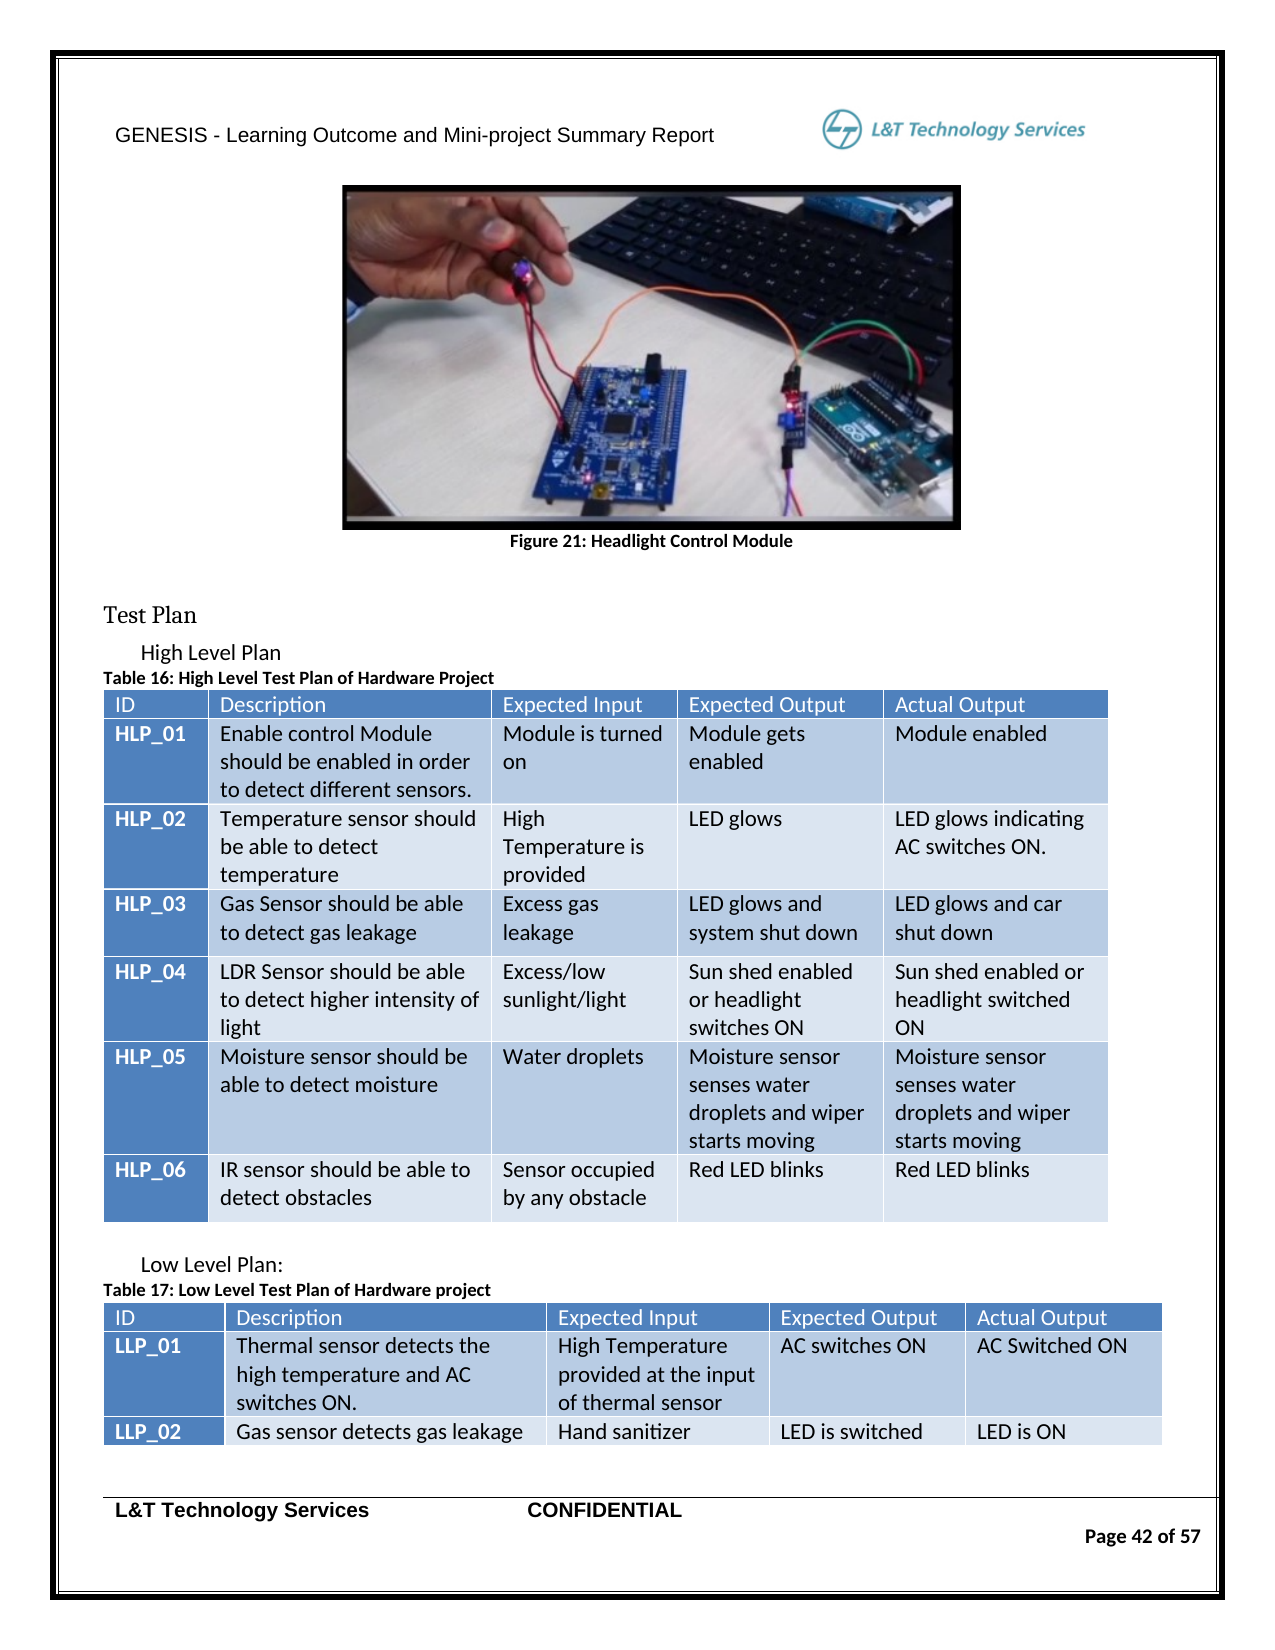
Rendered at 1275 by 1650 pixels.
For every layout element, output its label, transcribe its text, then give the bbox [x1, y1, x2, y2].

table_header Expected Output [678, 690, 883, 718]
table_cell High Temperature provided at the input of thermal sensor [547, 1332, 769, 1416]
picture [820, 98, 1087, 162]
table_cell Moisture sensor senses water droplets and wiper starts moving [678, 1042, 883, 1154]
table_cell AC Switched ON [966, 1332, 1162, 1416]
table_header Expected Input [492, 690, 677, 718]
table_cell LED glows indicating AC switches ON. [884, 805, 1108, 888]
table_cell Gas Sensor should be able to detect gas leakage [209, 890, 491, 956]
table_header Description [209, 690, 491, 718]
table_cell Red LED blinks [884, 1155, 1108, 1222]
table_cell HLP_04 [104, 957, 208, 1041]
table_cell Temperature sensor should be able to detect temperature [209, 805, 491, 888]
table_cell Hand sanitizer containing alcohol [547, 1417, 769, 1445]
table_header Actual Output [884, 690, 1108, 718]
table_header ID [104, 690, 208, 718]
table_cell LED glows and car shut down [884, 890, 1108, 956]
table_cell Excess/low sunlight/light [492, 957, 677, 1041]
table_header Expected Output [770, 1303, 965, 1331]
table_cell Excess gas leakage [492, 890, 677, 956]
table_cell Thermal sensor detects the high temperature and AC switches ON. [226, 1332, 546, 1416]
table_cell Moisture sensor should be able to detect moisture [209, 1042, 491, 1154]
table_cell Enable control Module should be enabled in order to detect different sensors. [209, 719, 491, 803]
table_cell Module enabled [884, 719, 1108, 803]
table_cell Sensor occupied by any obstacle [492, 1155, 677, 1222]
subtitle Test Plan [103, 601, 1162, 630]
text Low Level Plan: [103, 1251, 1162, 1279]
table_cell HLP_06 [104, 1155, 208, 1222]
table_cell Moisture sensor senses water droplets and wiper starts moving [884, 1042, 1108, 1154]
table_cell HLP_01 [104, 719, 208, 803]
table_cell Red LED blinks [678, 1155, 883, 1222]
table_header Description [226, 1303, 546, 1331]
table_cell LLP_01 [104, 1332, 224, 1416]
table_cell Sun shed enabled or headlight switched ON [884, 957, 1108, 1041]
table_cell IR sensor should be able to detect obstacles [209, 1155, 491, 1222]
table_cell LED glows and system shut down [678, 890, 883, 956]
text High Level Plan [103, 638, 1162, 666]
table_cell LED is ON [966, 1417, 1162, 1445]
table_cell Sun shed enabled or headlight switches ON [678, 957, 883, 1041]
table_cell HLP_03 [104, 890, 208, 956]
table_cell LED is switched ON and Buzzer starts beeping. [770, 1417, 965, 1445]
table_cell Module gets enabled [678, 719, 883, 803]
table_cell Gas sensor detects gas leakage and glows LED which prevents spontaneous car explosion. [226, 1417, 546, 1445]
table_cell AC switches ON [770, 1332, 965, 1416]
table_cell Module is turned on [492, 719, 677, 803]
picture [342, 185, 961, 530]
table_cell HLP_05 [104, 1042, 208, 1154]
table_header Actual Output [966, 1303, 1162, 1331]
table_cell LED glows [678, 805, 883, 888]
table_header Expected Input [547, 1303, 769, 1331]
table_cell LLP_02 [104, 1417, 224, 1445]
table_header ID [104, 1303, 224, 1331]
table_cell LDR Sensor should be able to detect higher intensity of light [209, 957, 491, 1041]
table_cell HLP_02 [104, 805, 208, 888]
table_cell High Temperature is provided [492, 805, 677, 888]
table_cell Water droplets [492, 1042, 677, 1154]
